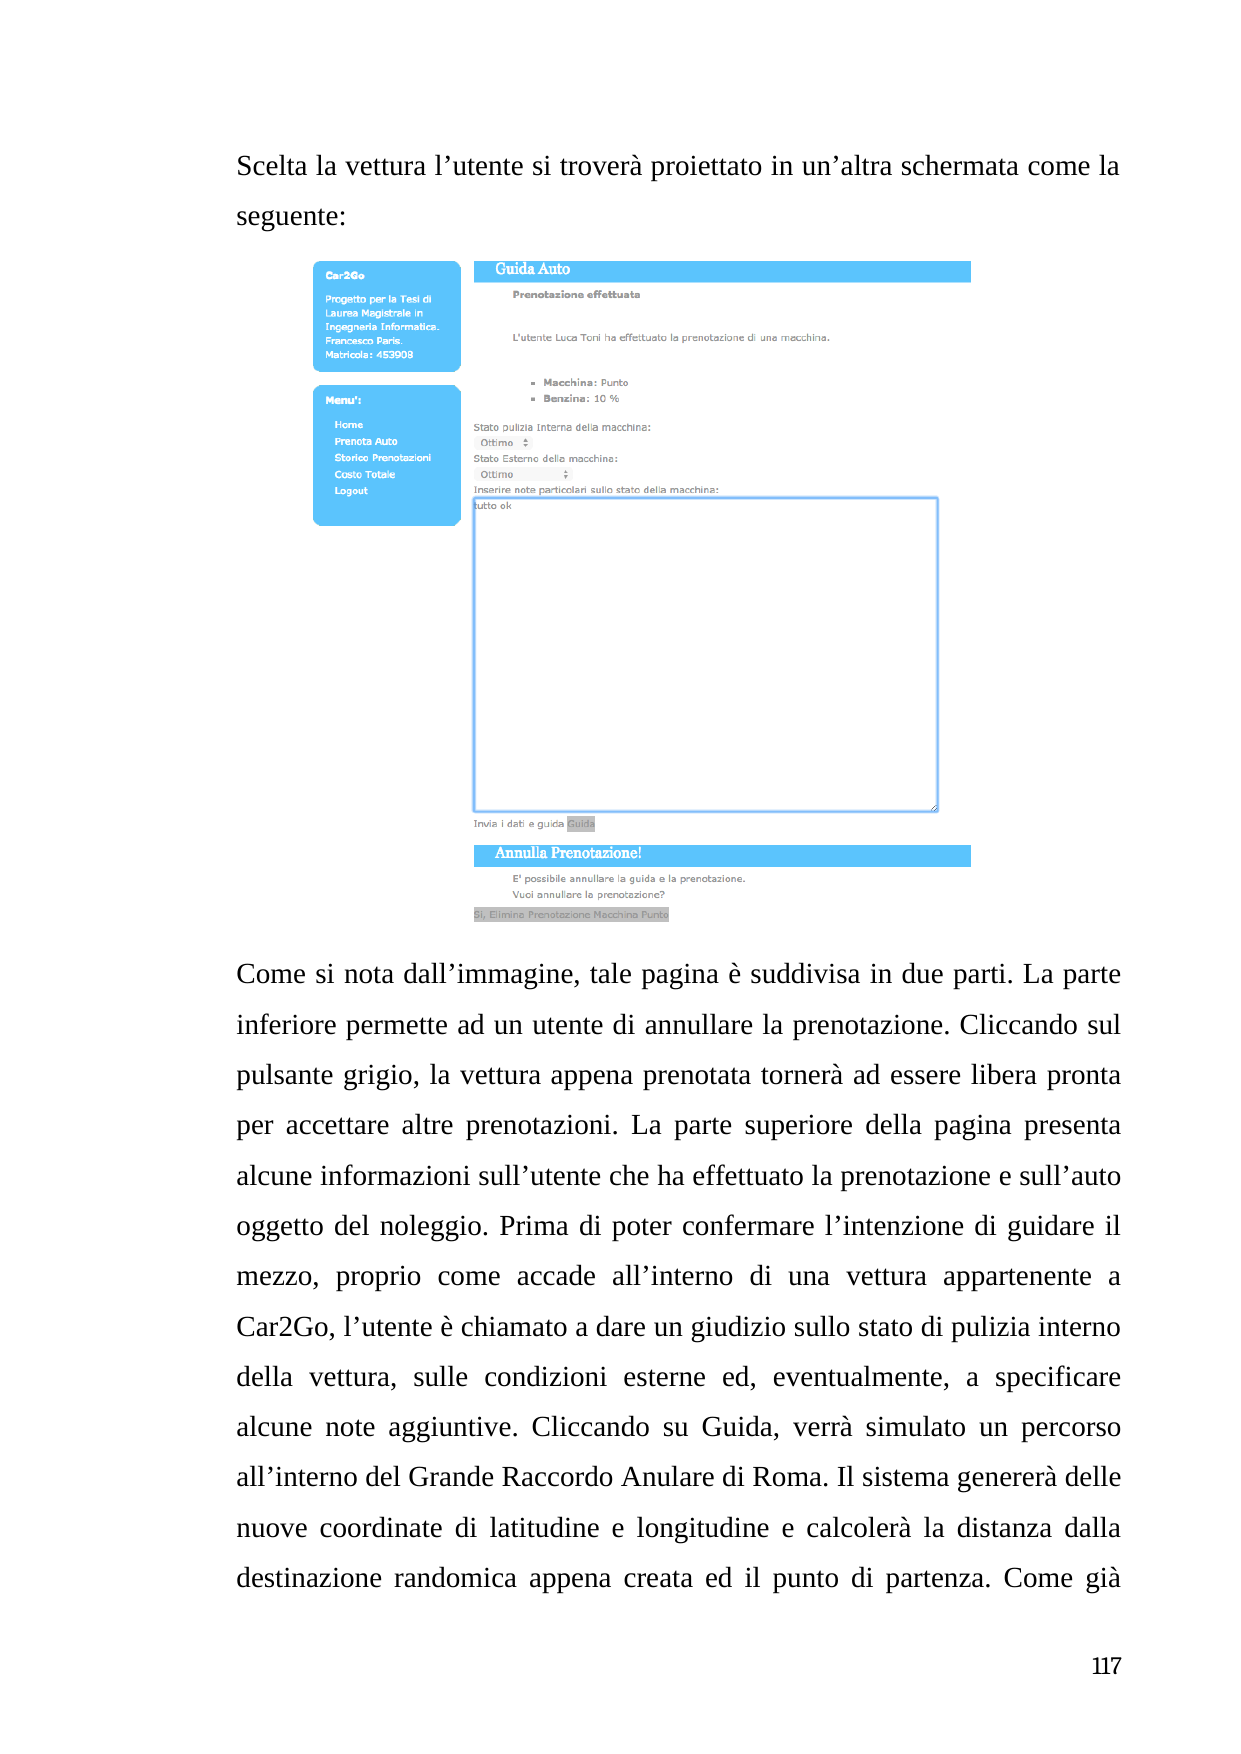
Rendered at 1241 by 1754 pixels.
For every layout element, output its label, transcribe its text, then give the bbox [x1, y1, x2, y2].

picture [293, 248, 1006, 942]
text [236, 956, 1122, 1594]
text Scelta la vettura l’utente si troverà proiettato in un’altra schermata come la seguente: [236, 148, 1122, 231]
